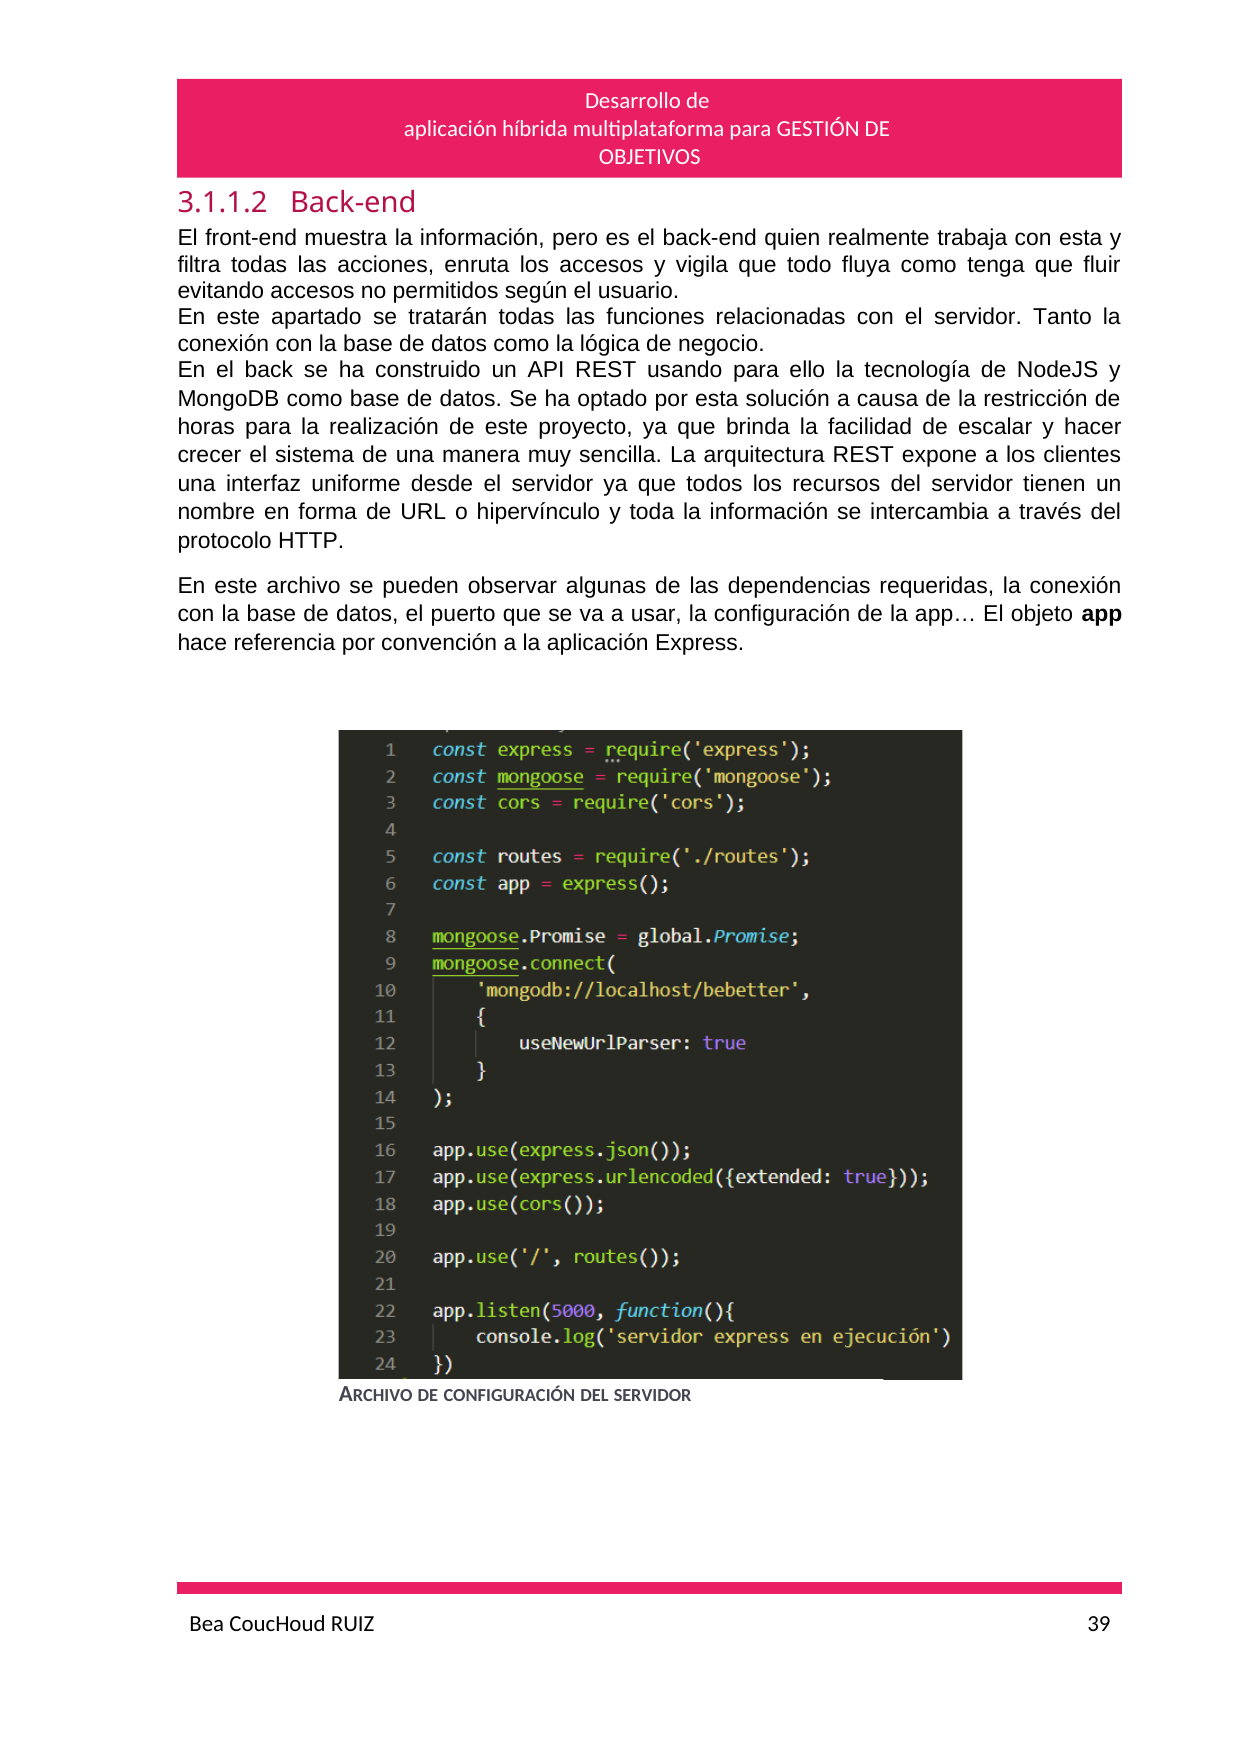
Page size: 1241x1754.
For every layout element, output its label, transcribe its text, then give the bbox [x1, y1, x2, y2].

text En el back se ha construido un API REST usando para ello la tecnología de NodeJS y MongoDB como base de datos. Se ha optado por esta solución a causa de la restricción de horas para la realización de este proyecto, ya que brinda la facilidad de escalar y hacer crecer el sistema de una manera muy sencilla. La arquitectura REST expone a los clientes una interfaz uniforme desde el servidor ya que todos los recursos del servidor tienen un nombre en forma de URL o hipervínculo y toda la información se intercambia a través del protocolo HTTP. [177, 356, 1122, 553]
text El front-end muestra la información, pero es el back-end quien realmente trabaja con esta y filtra todas las acciones, enruta los accesos y vigila que todo fluya como tenga que fluir evitando accesos no permitidos según el usuario. [177, 224, 1122, 303]
picture [338, 730, 963, 1380]
text En este apartado se tratarán todas las funciones relacionadas con el servidor. Tanto la conexión con la base de datos como la lógica de negocio. [177, 303, 1122, 356]
text En este archivo se pueden observar algunas de las dependencias requeridas, la conexión con la base de datos, el puerto que se va a usar, la configuración de la app… El objeto app hace referencia por convención a la aplicación Express. [177, 572, 1122, 655]
subtitle Back-end [177, 178, 1122, 221]
